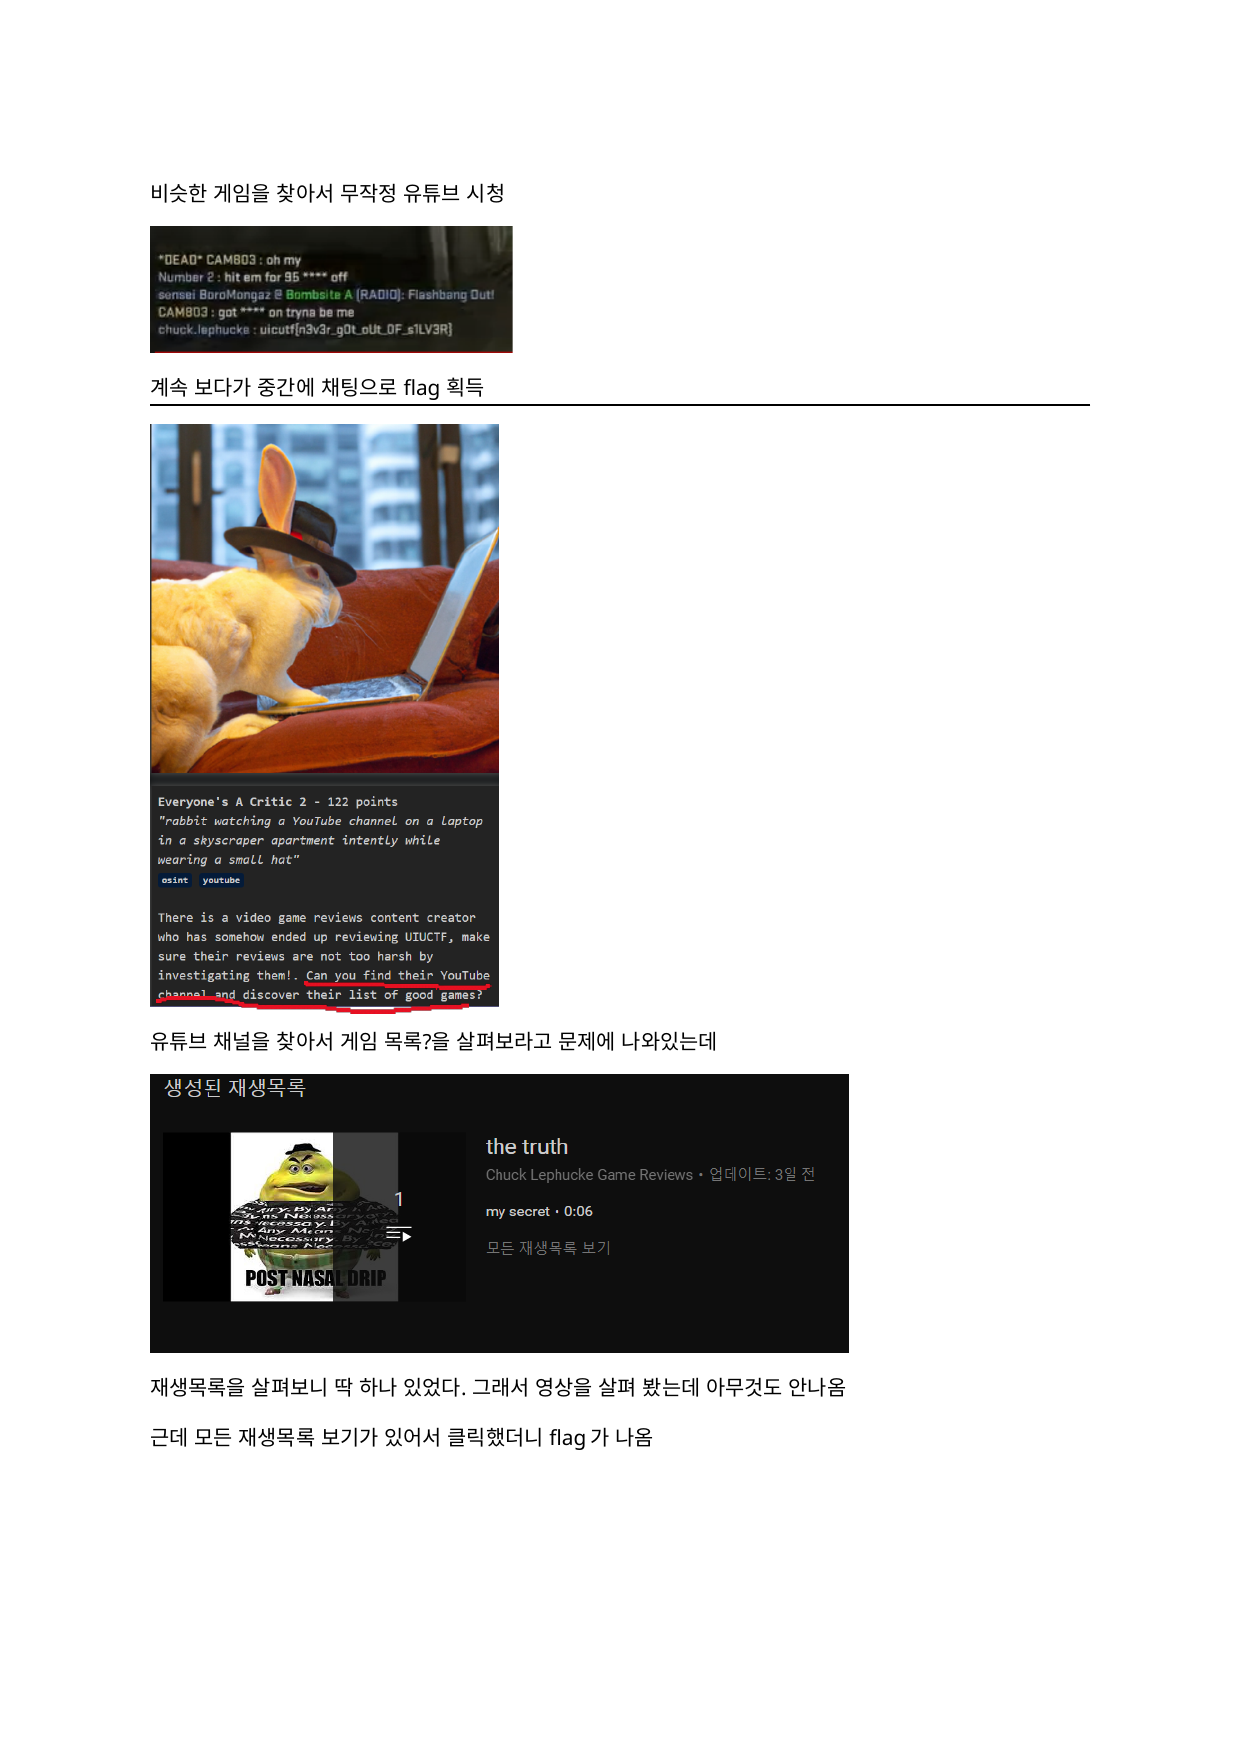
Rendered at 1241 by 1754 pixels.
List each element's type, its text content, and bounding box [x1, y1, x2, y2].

text 비슷한 게임을 찾아서 무작정 유튜브 시청 [150, 177, 1090, 207]
picture [150, 424, 499, 1014]
picture [150, 1074, 849, 1353]
text 유튜브 채널을 찾아서 게임 목록?을 살펴보라고 문제에 나와있는데 [150, 1025, 1090, 1056]
text 근데 모든 재생목록 보기가 있어서 클릭했더니 flag가 나옴 [150, 1421, 1090, 1451]
text 재생목록을 살펴보니 딱 하나 있었다. 그래서 영상을 살펴 봤는데 아무것도 안나옴 [150, 1372, 1090, 1402]
text 계속 보다가 중간에 채팅으로 flag 획득 [150, 372, 1090, 404]
picture [150, 226, 513, 353]
